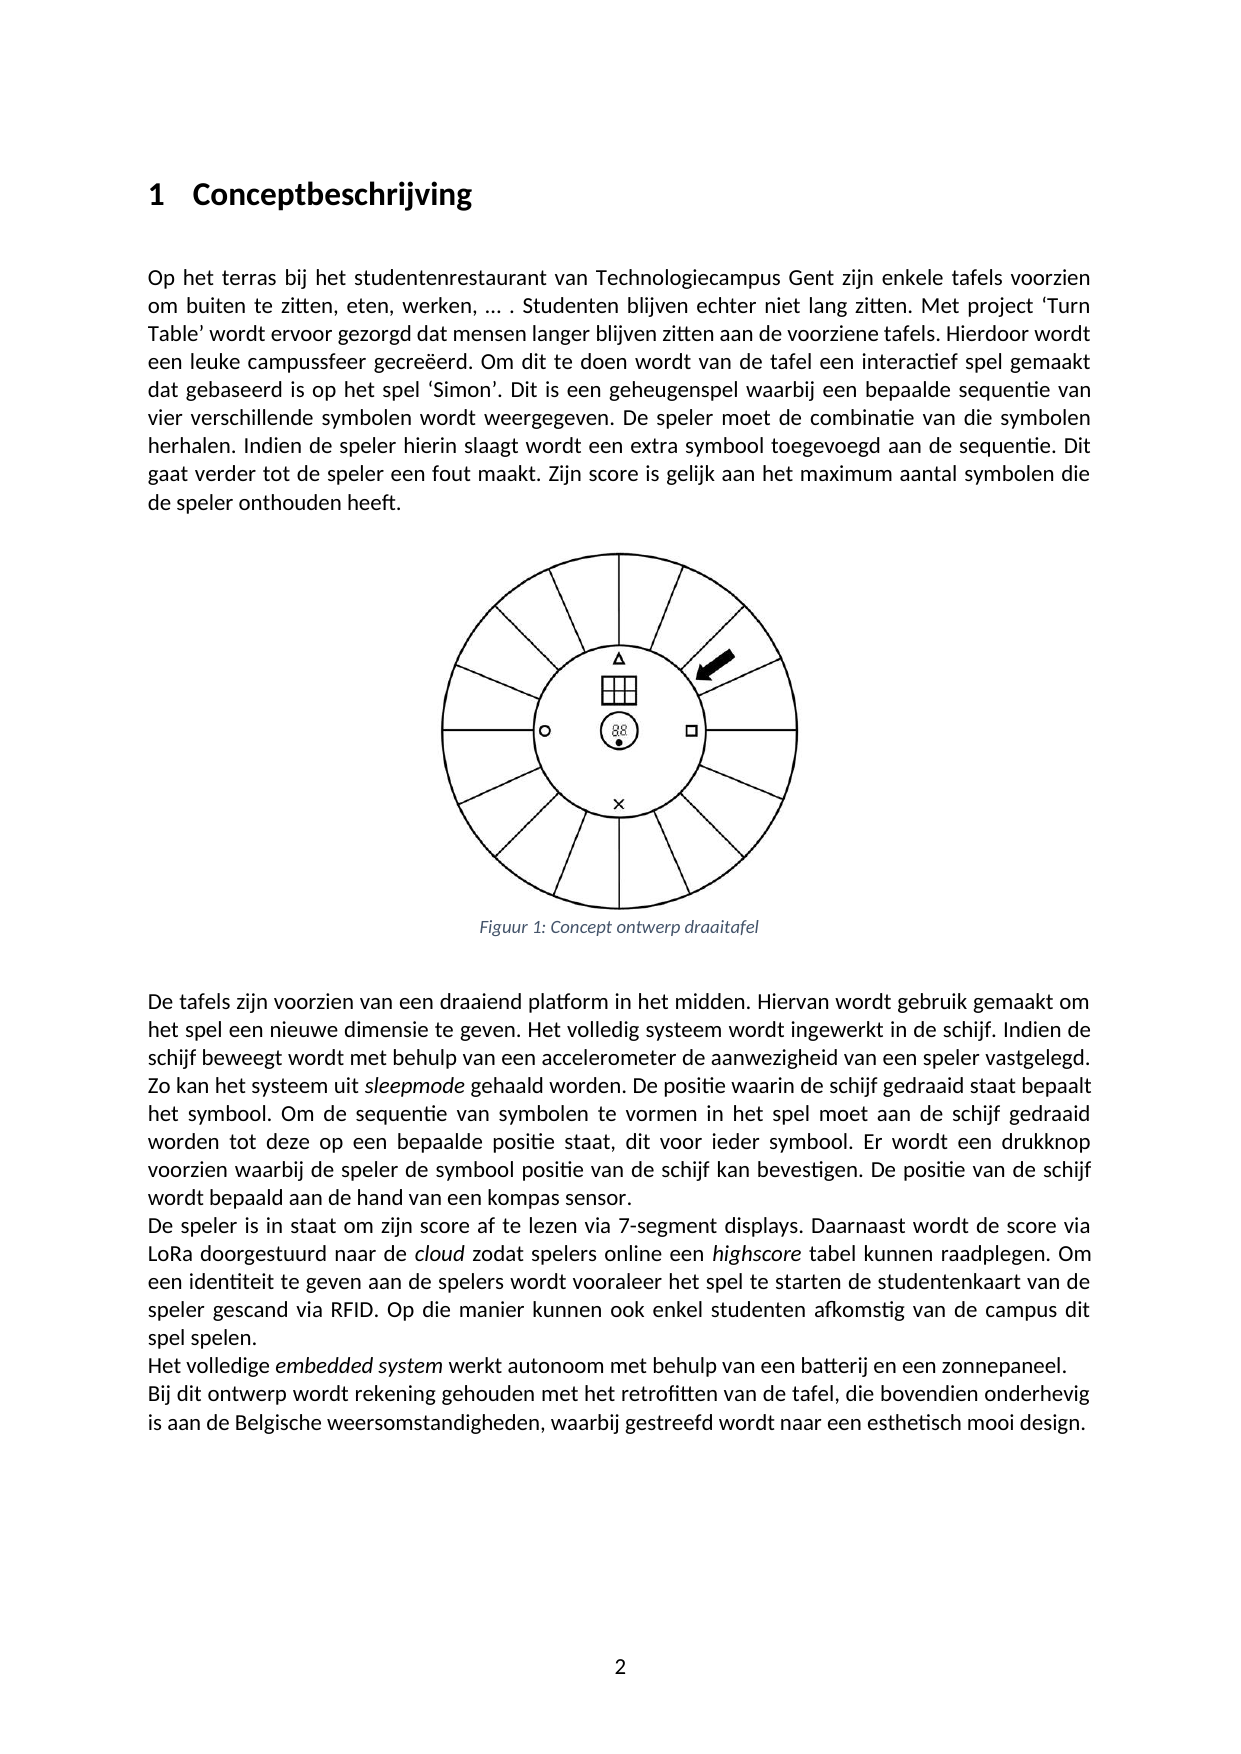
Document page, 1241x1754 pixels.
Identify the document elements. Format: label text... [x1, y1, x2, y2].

text De speler is in staat om zijn score af te lezen via 7-segment displays. Daarnaast wordt de score via LoRa doorgestuurd naar de cloud zodat spelers online een highscore tabel kunnen raadplegen. Om een identiteit te geven aan de spelers wordt vooraleer het spel te starten de studentenkaart van de speler gescand via RFID. Op die manier kunnen ook enkel studenten afkomstig van de campus dit spel spelen. [148, 1211, 1093, 1352]
text Op het terras bij het studentenrestaurant van Technologiecampus Gent zijn enkele tafels voorzien om buiten te zitten, eten, werken, … . Studenten blijven echter niet lang zitten. Met project ‘Turn Table’ wordt ervoor gezorgd dat mensen langer blijven zitten aan de voorziene tafels. Hierdoor wordt een leuke campussfeer gecreëerd. Om dit te doen wordt van de tafel een interactief spel gemaakt dat gebaseerd is op het spel ‘Simon’. Dit is een geheugenspel waarbij een bepaalde sequentie van vier verschillende symbolen wordt weergegeven. De speler moet de combinatie van die symbolen herhalen. Indien de speler hierin slaagt wordt een extra symbool toegevoegd aan de sequentie. Dit gaat verder tot de speler een fout maakt. Zijn score is gelijk aan het maximum aantal symbolen die de speler onthouden heeft. [148, 263, 1093, 516]
text Het volledige embedded system werkt autonoom met behulp van een batterij en een zonnepaneel. [148, 1352, 1093, 1379]
text Bij dit ontwerp wordt rekening gehouden met het retrofitten van de tafel, die bovendien onderhevig is aan de Belgische weersomstandigheden, waarbij gestreefd wordt naar een esthetisch mooi design. [148, 1379, 1093, 1436]
picture [435, 543, 805, 916]
text De tafels zijn voorzien van een draaiend platform in het midden. Hiervan wordt gebruik gemaakt om het spel een nieuwe dimensie te geven. Het volledig systeem wordt ingewerkt in de schijf. Indien de schijf beweegt wordt met behulp van een accelerometer de aanwezigheid van een speler vastgelegd. Zo kan het systeem uit sleepmode gehaald worden. De positie waarin de schijf gedraaid staat bepaalt het symbool. Om de sequentie van symbolen te vormen in het spel moet aan de schijf gedraaid worden tot deze op een bepaalde positie staat, dit voor ieder symbool. Er wordt een drukknop voorzien waarbij de speler de symbool positie van de schijf kan bevestigen. De positie van de schijf wordt bepaald aan de hand van een kompas sensor. [148, 987, 1093, 1211]
subtitle Conceptbeschrijving [148, 173, 1093, 213]
